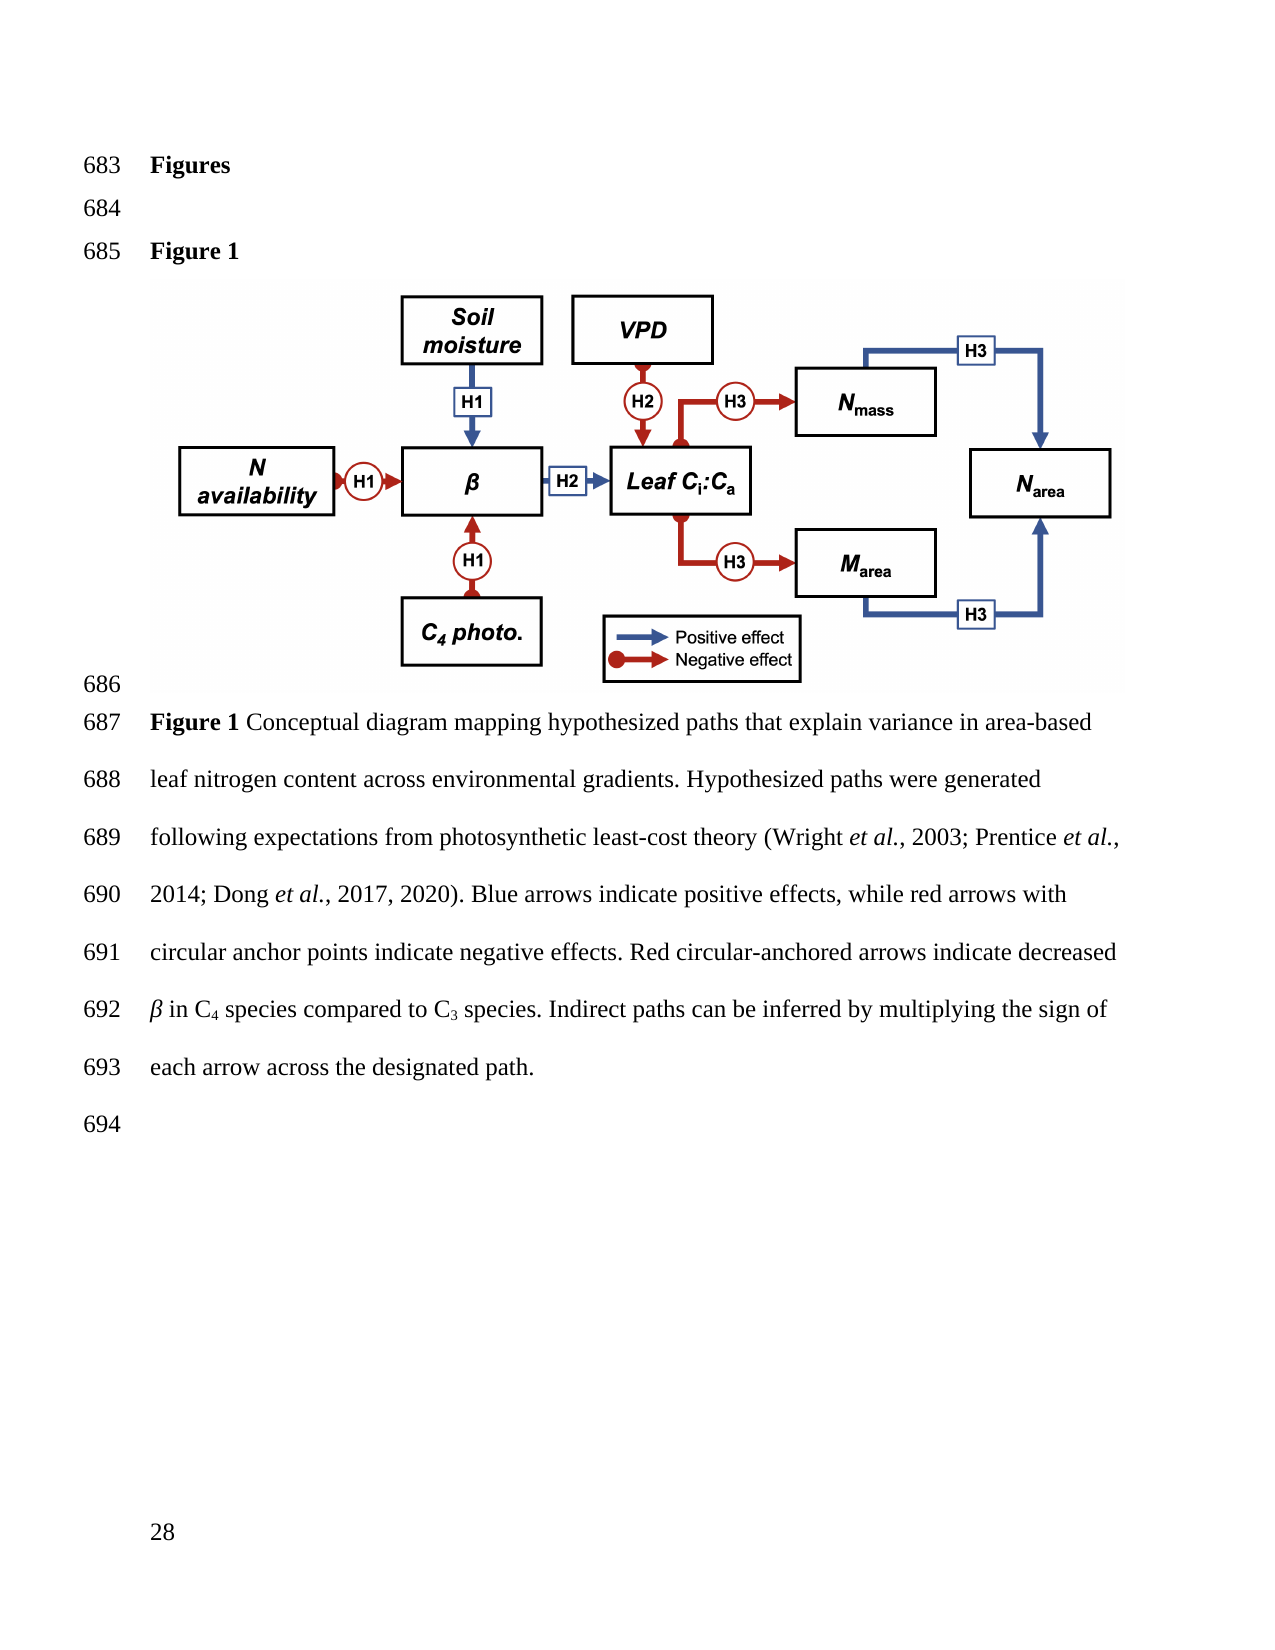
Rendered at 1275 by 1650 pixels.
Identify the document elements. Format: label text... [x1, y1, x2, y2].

text Figure 1 Conceptual diagram mapping hypothesized paths that explain variance in area-based leaf nitrogen content across environmental gradients. Hypothesized paths were generated following expectations from photosynthetic least-cost theory . Blue arrows indicate positive effects, while red arrows with circular anchor points indicate negative effects. Red circular-anchored arrows indicate decreased β in C4 species compared to C3 species. Indirect paths can be inferred by multiplying the sign of each arrow across the designated path. [150, 707, 1125, 1081]
text Figure 1 [150, 236, 1125, 265]
text Figures [150, 150, 1125, 179]
picture [150, 279, 1125, 693]
